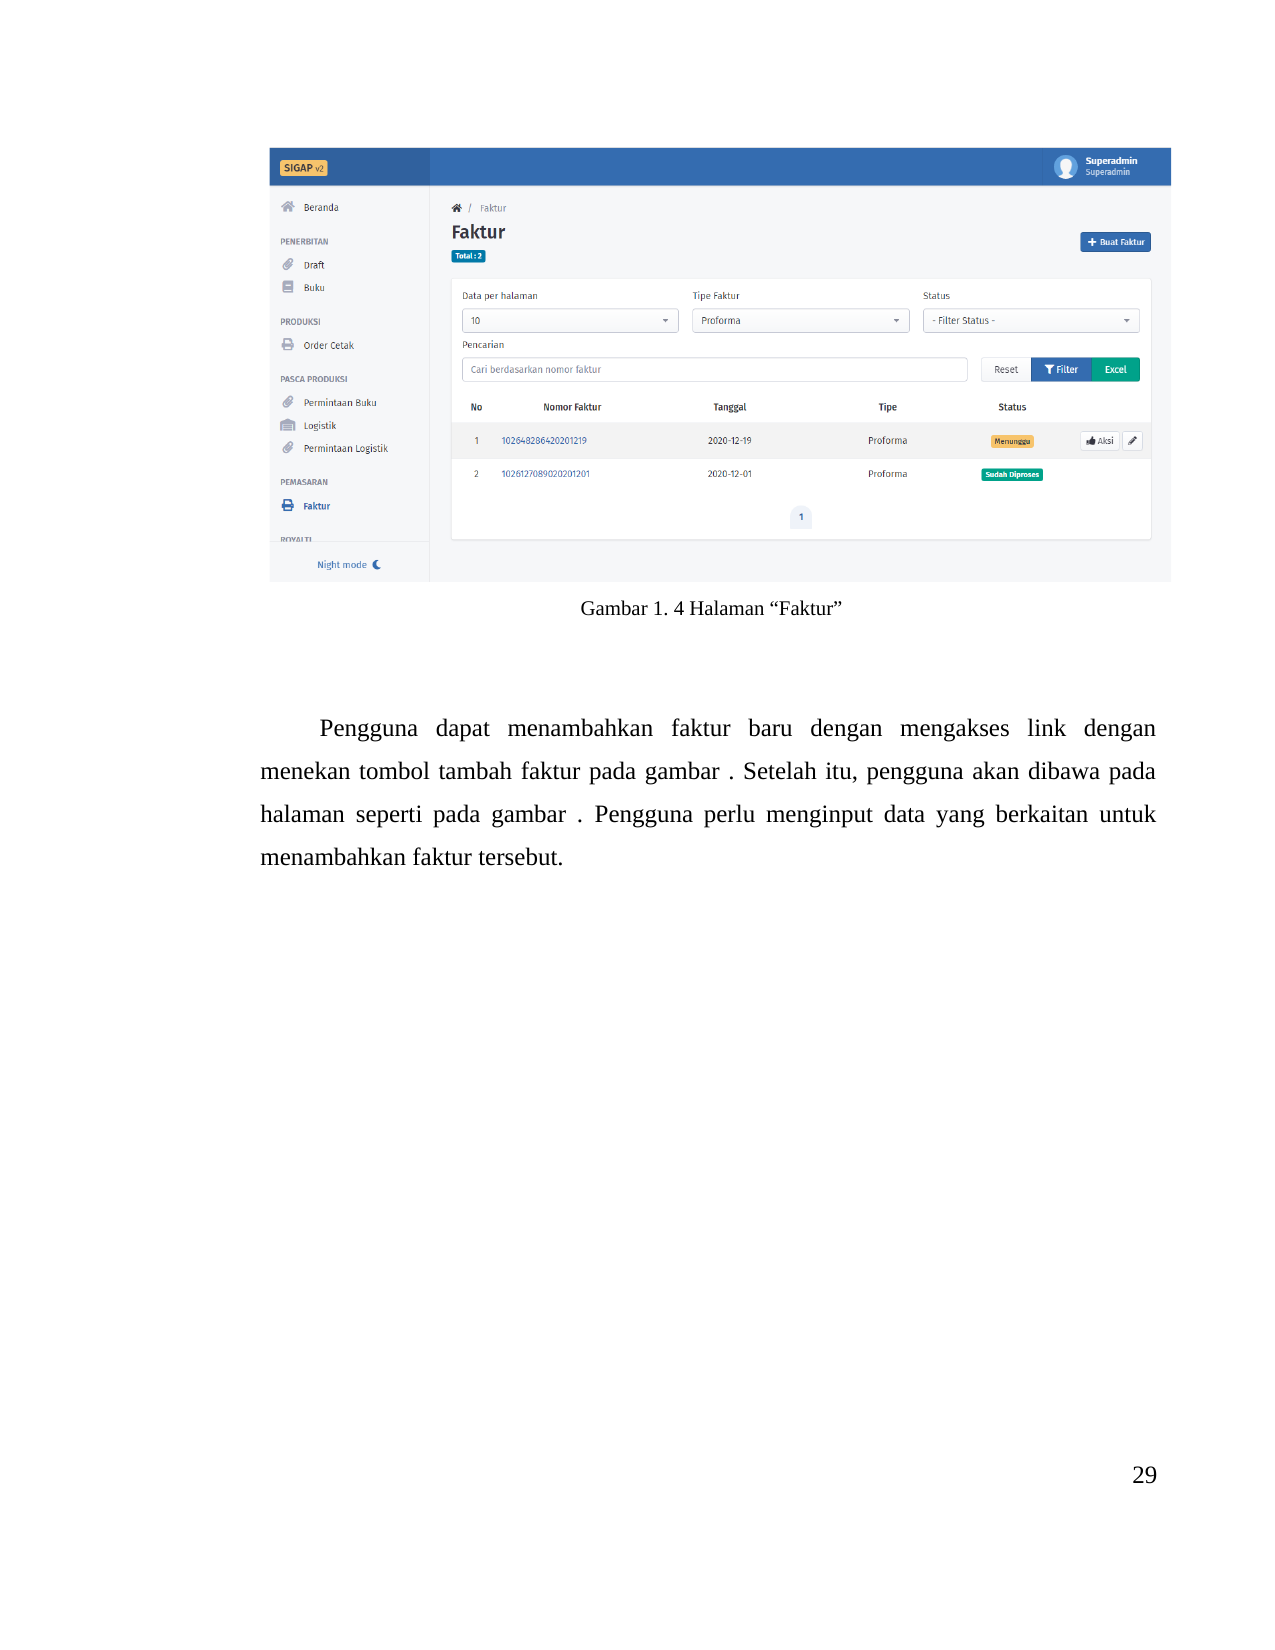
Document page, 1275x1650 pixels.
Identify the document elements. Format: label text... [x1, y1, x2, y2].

picture [269, 147, 1172, 582]
text Gambar 1. 4 Halaman “Faktur” [148, 596, 1157, 620]
text Pengguna dapat menambahkan faktur baru dengan mengakses link dengan menekan tombol tambah faktur pada gambar . Setelah itu, pengguna akan dibawa pada halaman seperti pada gambar . Pengguna perlu menginput data yang berkaitan untuk menambahkan faktur tersebut. [260, 713, 1157, 871]
